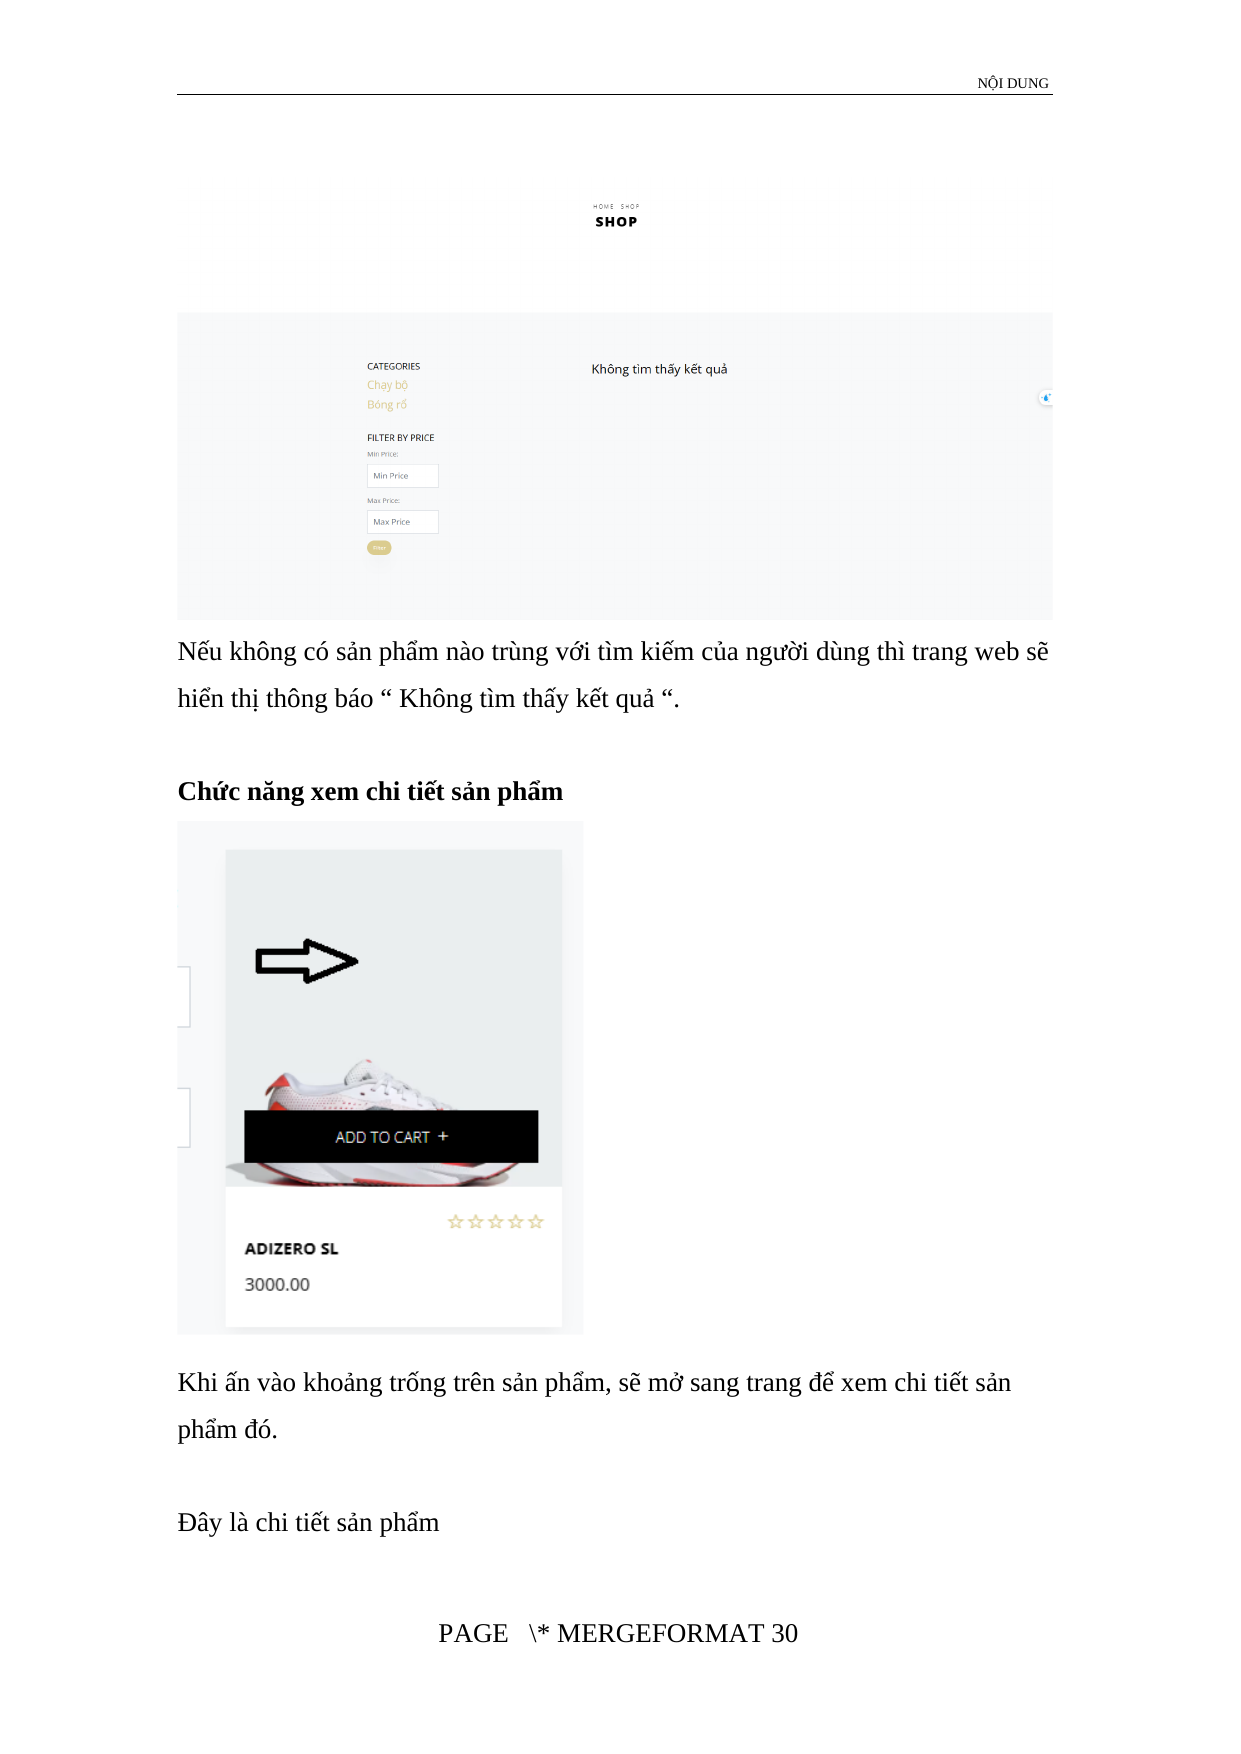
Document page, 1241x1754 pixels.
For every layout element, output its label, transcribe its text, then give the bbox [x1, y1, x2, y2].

picture [177, 821, 586, 1351]
text Đây là chi tiết sản phẩm [177, 1506, 1053, 1537]
text Nếu không có sản phẩm nào trùng với tìm kiếm của người dùng thì trang web sẽ hiển thị thông báo “ Không tìm thấy kết quả “. [177, 635, 1053, 713]
picture [177, 177, 1053, 620]
text Khi ấn vào khoảng trống trên sản phẩm, sẽ mở sang trang để xem chi tiết sản phẩm đó. [177, 1366, 1053, 1444]
text Chức năng xem chi tiết sản phẩm [177, 775, 1053, 806]
